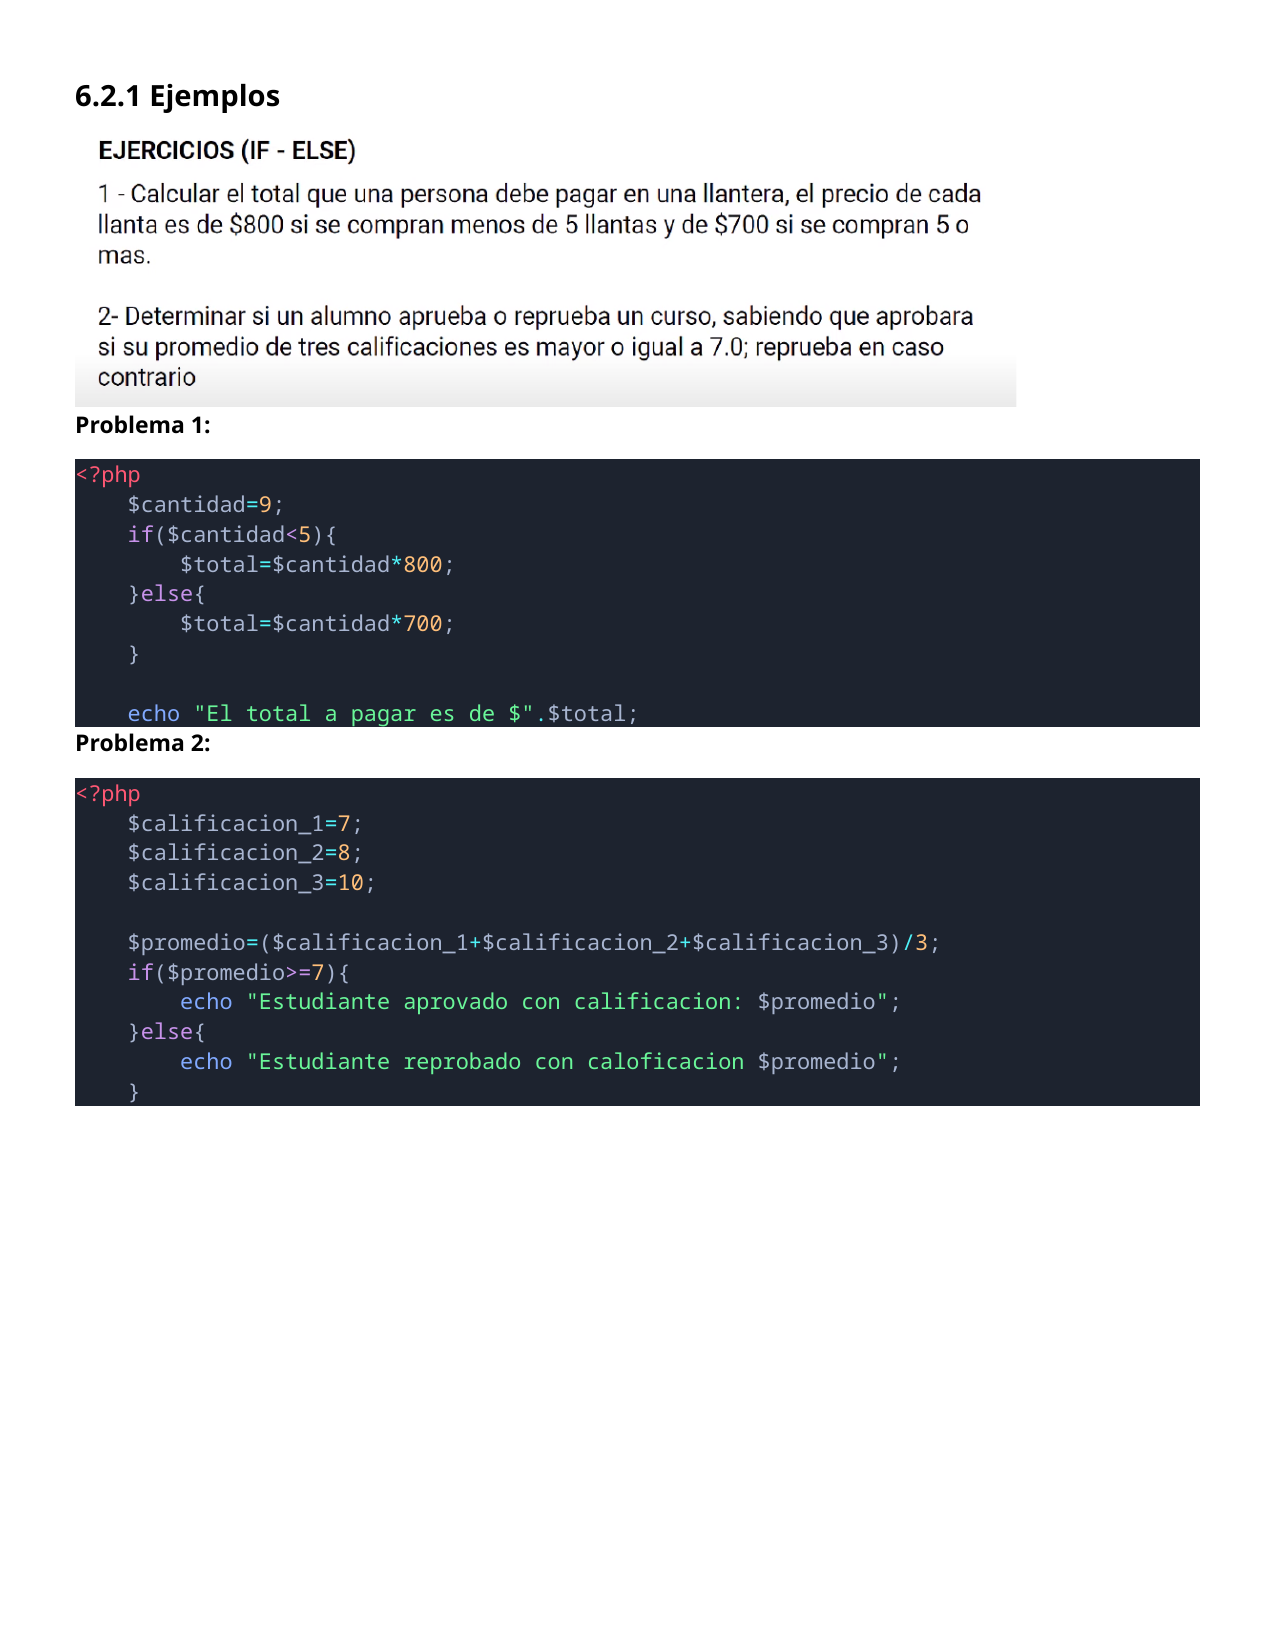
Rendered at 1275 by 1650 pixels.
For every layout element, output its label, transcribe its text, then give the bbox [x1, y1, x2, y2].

text echo "Estudiante aprovado con calificacion: $promedio"; [75, 986, 1200, 1016]
text echo "El total a pagar es de $".$total; [75, 698, 1200, 727]
text <?php [75, 778, 1200, 808]
text <?php [75, 459, 1200, 489]
text }else{ [75, 578, 1200, 608]
text $total=$cantidad*700; [75, 608, 1200, 638]
text if($cantidad<5){ [75, 519, 1200, 549]
text } [75, 638, 1200, 668]
text $calificacion_3=10; [75, 867, 1200, 897]
text }else{ [75, 1016, 1200, 1046]
text $calificacion_2=8; [75, 837, 1200, 867]
text Problema 2: [75, 727, 1200, 759]
picture [75, 126, 1017, 407]
text echo "Estudiante reprobado con caloficacion $promedio"; [75, 1046, 1200, 1076]
text } [75, 1076, 1200, 1106]
text $cantidad=9; [75, 489, 1200, 519]
text $total=$cantidad*800; [75, 549, 1200, 578]
text if($promedio>=7){ [75, 957, 1200, 986]
subtitle 6.2.1 Ejemplos [75, 75, 1200, 115]
text $calificacion_1=7; [75, 808, 1200, 837]
text $promedio=($calificacion_1+$calificacion_2+$calificacion_3)/3; [75, 927, 1200, 957]
